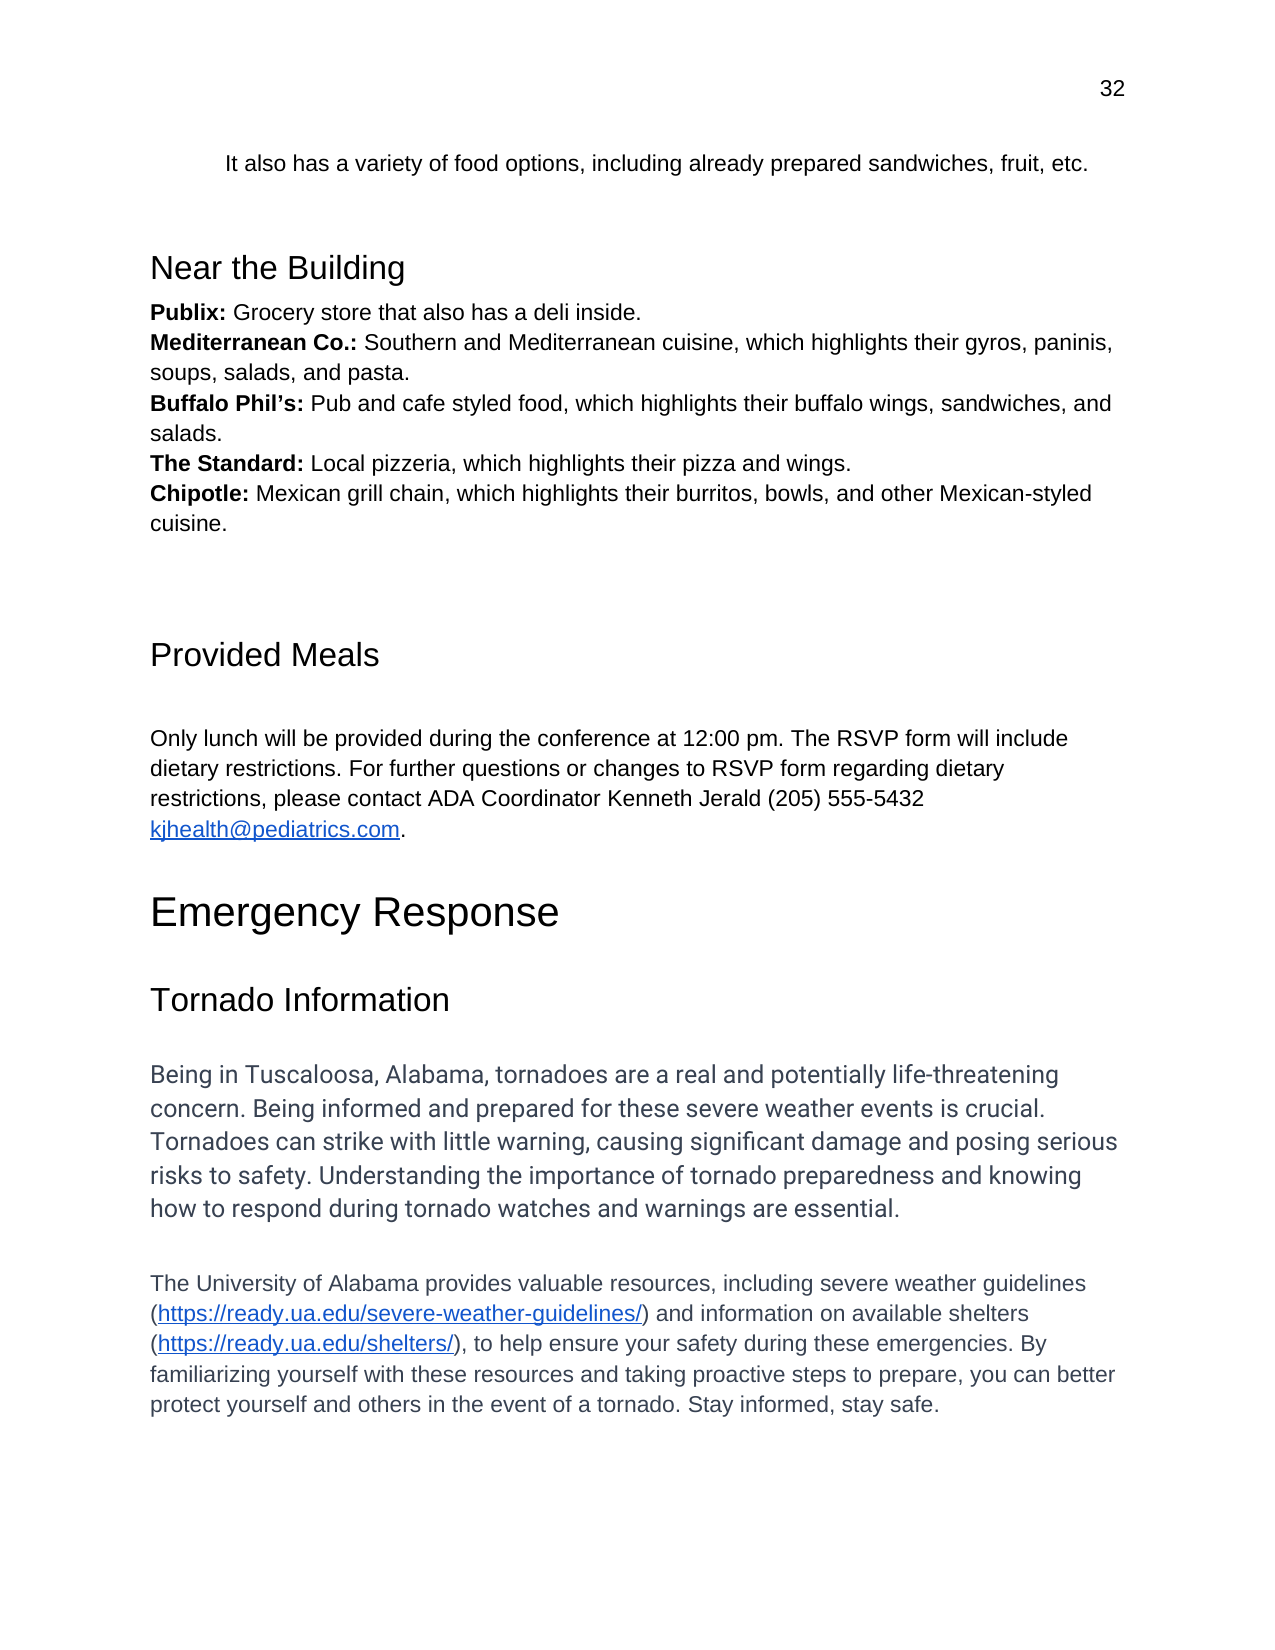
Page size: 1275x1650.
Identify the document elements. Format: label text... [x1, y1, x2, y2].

subtitle Tornado Information [150, 980, 1125, 1018]
text The University of Alabama provides valuable resources, including severe weather guidelines (https://ready.ua.edu/severe-weather-guidelines/) and information on available shelters (https://ready.ua.edu/shelters/), to help ensure your safety during these emergencies. By familiarizing yourself with these resources and taking proactive steps to prepare, you can better protect yourself and others in the event of a tornado. Stay informed, stay safe. [150, 1270, 1125, 1417]
text Mediterranean Co.: Southern and Mediterranean cuisine, which highlights their gyros, paninis, soups, salads, and pasta. [150, 329, 1125, 386]
text The Standard: Local pizzeria, which highlights their pizza and wings. [150, 450, 1125, 476]
text Publix: Grocery store that also has a deli inside. [150, 299, 1125, 325]
subtitle Provided Meals [150, 636, 1125, 674]
text Only lunch will be provided during the conference at 12:00 pm. The RSVP form will include dietary restrictions. For further questions or changes to RSVP form regarding dietary restrictions, please contact ADA Coordinator Kenneth Jerald (205) 555-5432 kjhealth@pediatrics.com. [150, 725, 1125, 842]
text It also has a variety of food options, including already prepared sandwiches, fruit, etc. [150, 150, 1125, 176]
subtitle Near the Building [150, 248, 1125, 286]
subtitle Being in Tuscaloosa, Alabama, tornadoes are a real and potentially life-threatening concern. Being informed and prepared for these severe weather events is crucial. Tornadoes can strike with little warning, causing significant damage and posing serious risks to safety. Understanding the importance of tornado preparedness and knowing how to respond during tornado watches and warnings are essential. [150, 1060, 1125, 1224]
text Buffalo Phil’s: Pub and cafe styled food, which highlights their buffalo wings, sandwiches, and salads. [150, 389, 1125, 446]
text Chipotle: Mexican grill chain, which highlights their burritos, bowls, and other Mexican-styled cuisine. [150, 480, 1125, 537]
subtitle Emergency Response [150, 887, 1125, 935]
